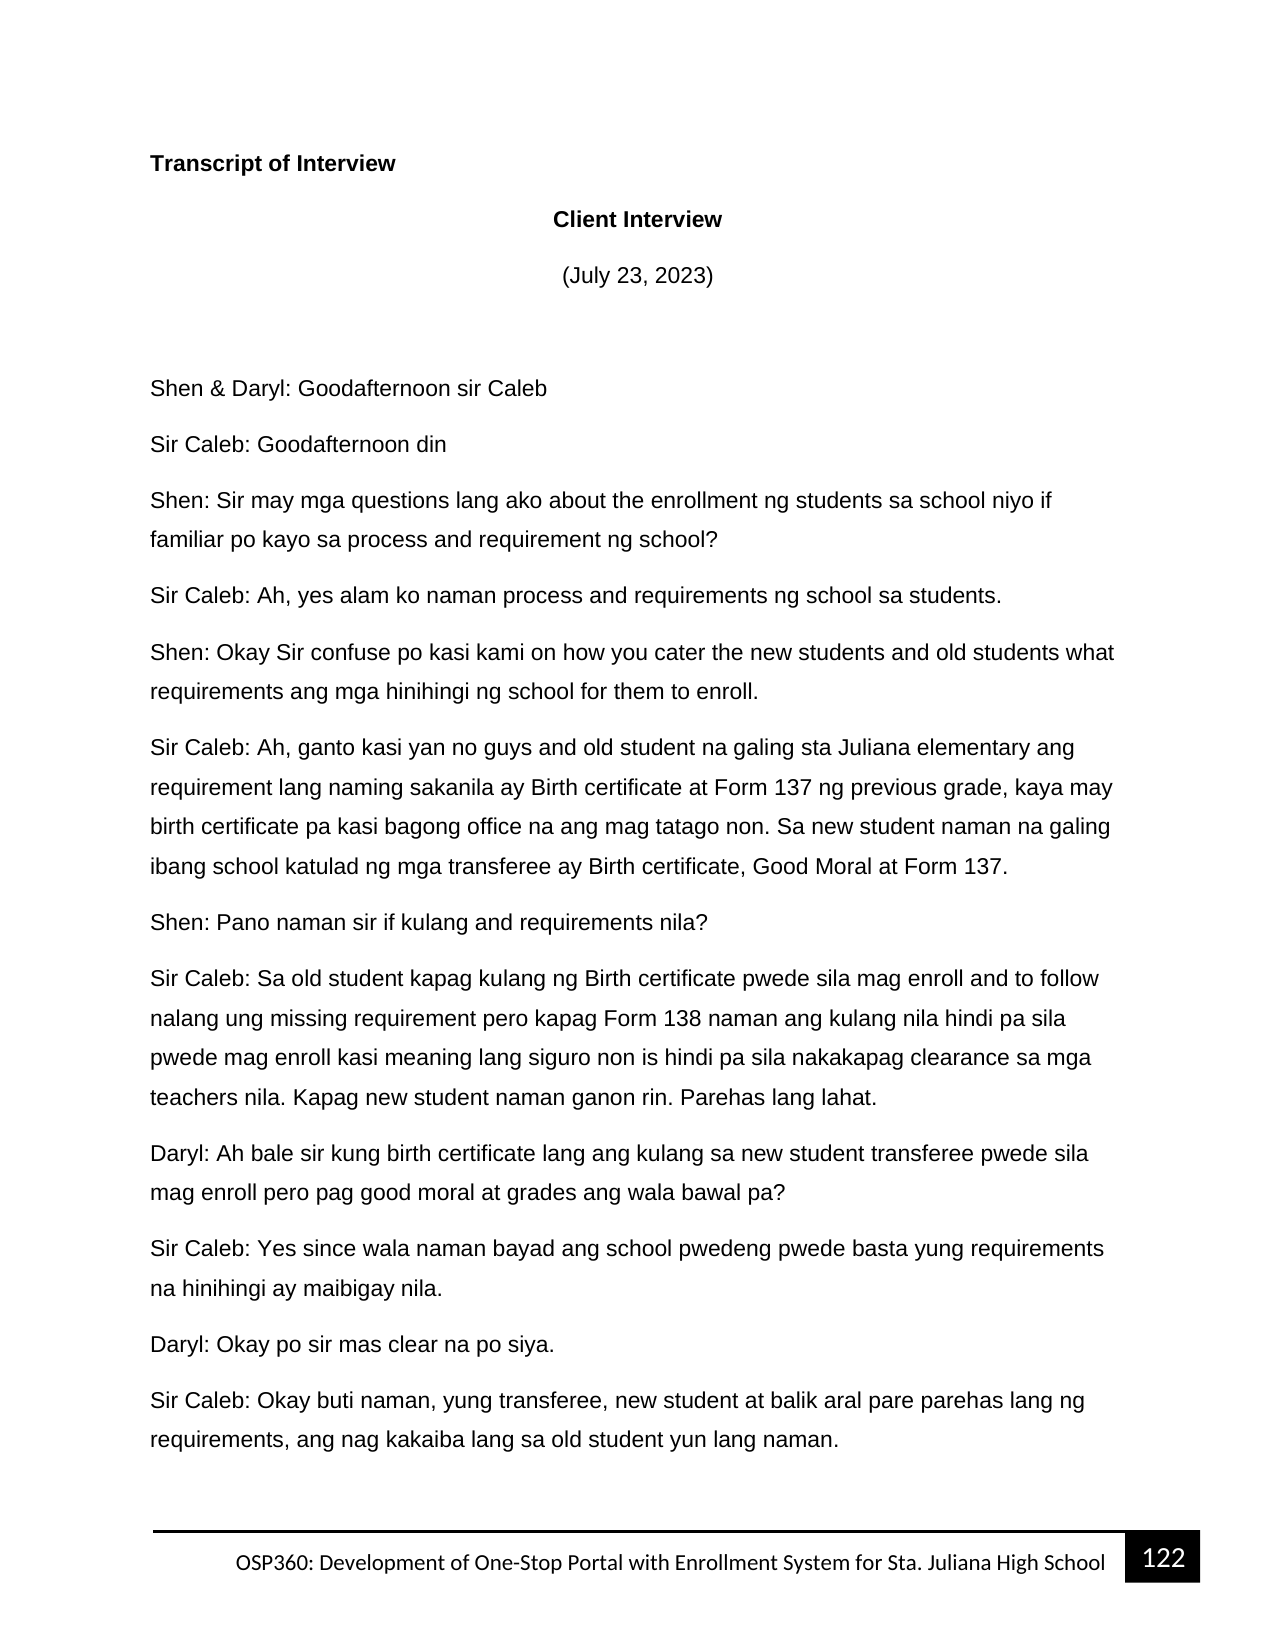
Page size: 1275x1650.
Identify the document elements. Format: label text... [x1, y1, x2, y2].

text Shen: Sir may mga questions lang ako about the enrollment ng students sa school niyo if familiar po kayo sa process and requirement ng school? [150, 487, 1125, 553]
text Sir Caleb: Goodafternoon din [150, 431, 1125, 457]
text Daryl: Ah bale sir kung birth certificate lang ang kulang sa new student transferee pwede sila mag enroll pero pag good moral at grades ang wala bawal pa? [150, 1139, 1125, 1205]
text Shen & Daryl: Goodafternoon sir Caleb [150, 374, 1125, 401]
text Client Interview [150, 206, 1125, 232]
text Sir Caleb: Yes since wala naman bayad ang school pwedeng pwede basta yung requirements na hinihingi ay maibigay nila. [150, 1235, 1125, 1301]
text Sir Caleb: Sa old student kapag kulang ng Birth certificate pwede sila mag enroll and to follow nalang ung missing requirement pero kapag Form 138 naman ang kulang nila hindi pa sila pwede mag enroll kasi meaning lang siguro non is hindi pa sila nakakapag clearance sa mga teachers nila. Kapag new student naman ganon rin. Parehas lang lahat. [150, 965, 1125, 1110]
text Shen: Okay Sir confuse po kasi kami on how you cater the new students and old students what requirements ang mga hinihingi ng school for them to enroll. [150, 639, 1125, 704]
text Daryl: Okay po sir mas clear na po siya. [150, 1331, 1125, 1357]
text Sir Caleb: Okay buti naman, yung transferee, new student at balik aral pare parehas lang ng requirements, ang nag kakaiba lang sa old student yun lang naman. [150, 1387, 1125, 1453]
text Transcript of Interview [150, 150, 1125, 176]
text Sir Caleb: Ah, yes alam ko naman process and requirements ng school sa students. [150, 582, 1125, 609]
text Shen: Pano naman sir if kulang and requirements nila? [150, 909, 1125, 935]
text Sir Caleb: Ah, ganto kasi yan no guys and old student na galing sta Juliana elementary ang requirement lang naming sakanila ay Birth certificate at Form 137 ng previous grade, kaya may birth certificate pa kasi bagong office na ang mag tatago non. Sa new student naman na galing ibang school katulad ng mga transferee ay Birth certificate, Good Moral at Form 137. [150, 734, 1125, 879]
text (July 23, 2023) [150, 262, 1125, 289]
